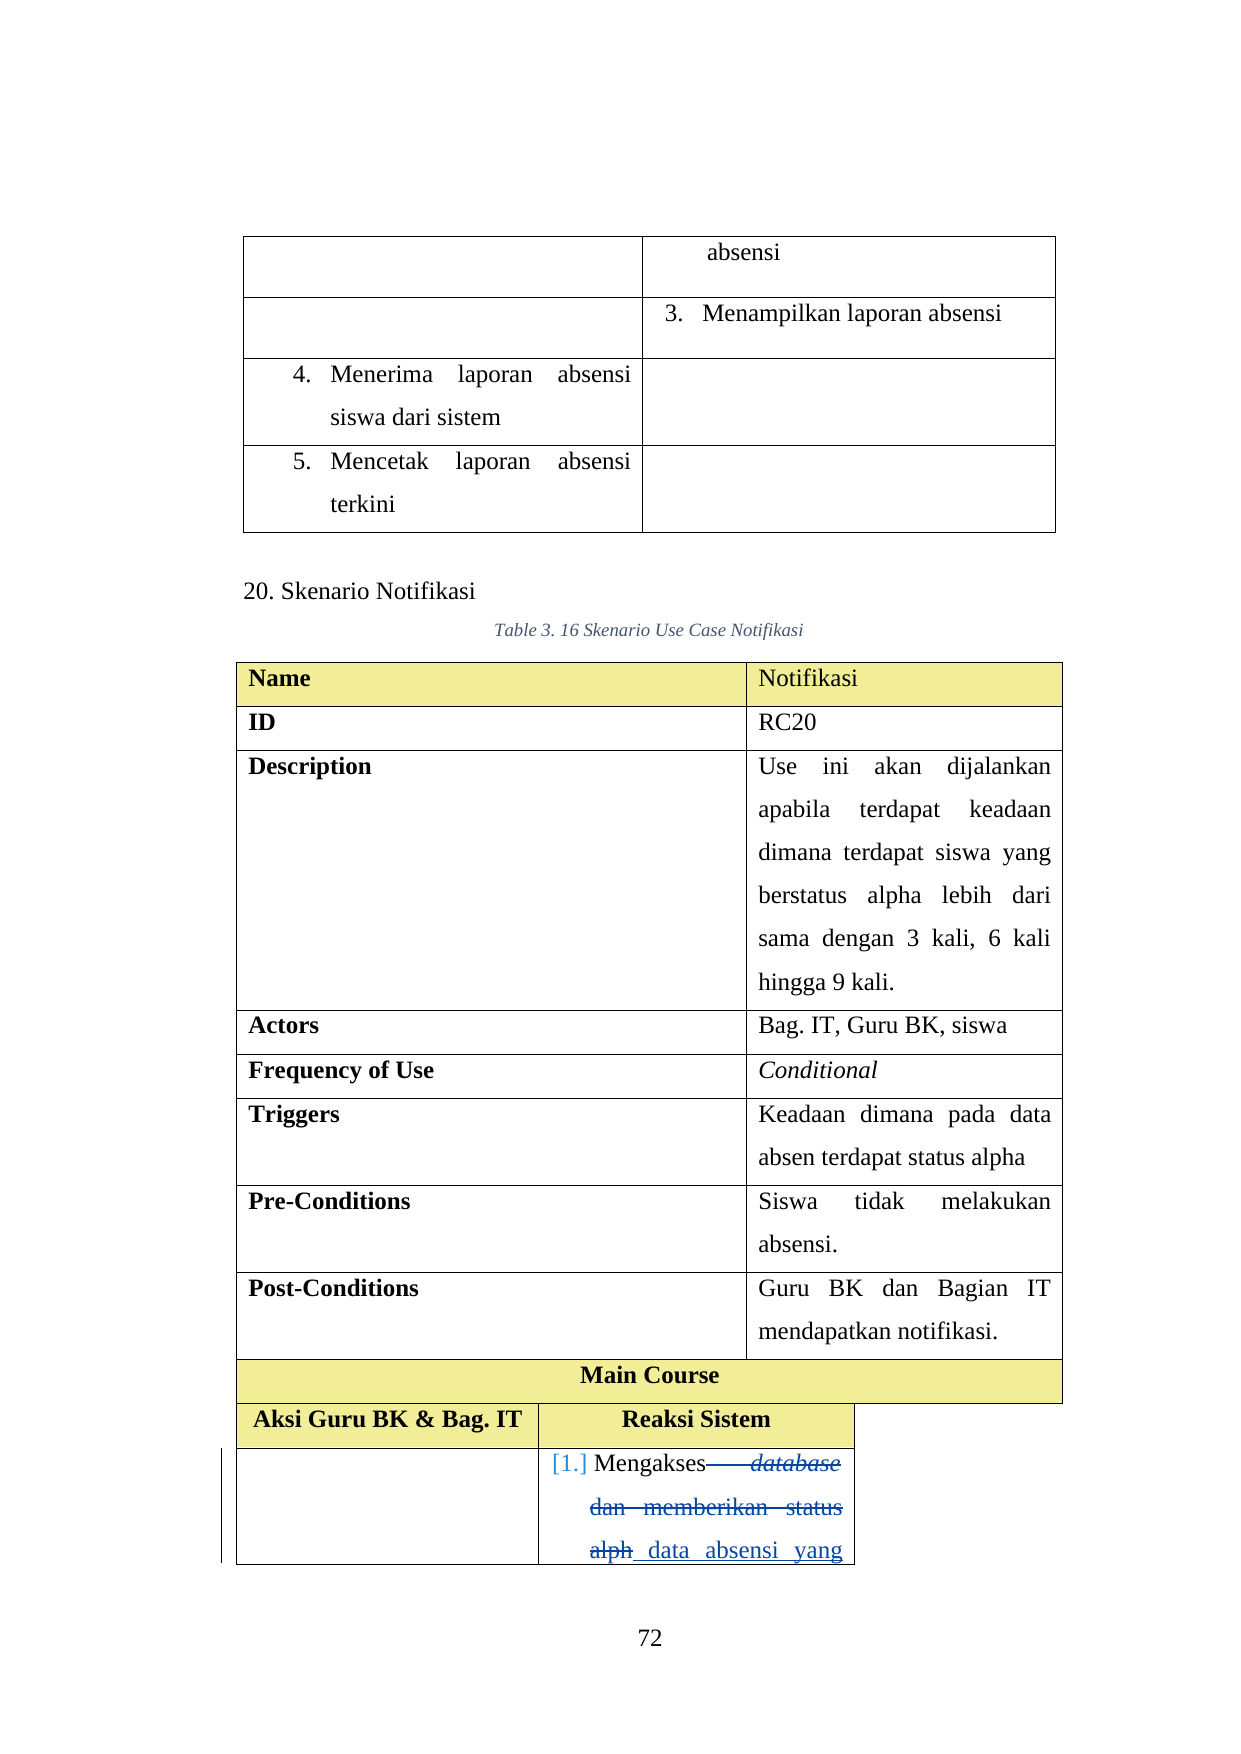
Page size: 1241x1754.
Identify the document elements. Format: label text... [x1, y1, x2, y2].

table_cell Conditional [747, 1055, 1062, 1098]
list Skenario Notifikasi [243, 576, 1063, 605]
table_cell Reaksi Sistem [539, 1404, 854, 1447]
table_cell Keadaan dimana pada data absen terdapat status alpha [747, 1099, 1062, 1185]
table_header Name [237, 663, 746, 706]
table_cell Description [237, 751, 746, 1009]
table_cell Actors [237, 1011, 746, 1054]
table_cell Post-Conditions [237, 1273, 746, 1359]
table_cell Siswa tidak melakukan absensi. [747, 1186, 1062, 1272]
table_cell Triggers [237, 1099, 746, 1185]
table_cell Menerima laporan absensi siswa dari sistem [244, 359, 642, 445]
table_cell Guru BK dan Bagian IT mendapatkan notifikasi. [747, 1273, 1062, 1359]
table_cell [244, 237, 642, 297]
table_cell Pre-Conditions [237, 1186, 746, 1272]
table_cell [244, 298, 642, 358]
table_cell [643, 446, 1055, 532]
table_cell Frequency of Use [237, 1055, 746, 1098]
table_cell Menampilkan laporan absensi [643, 298, 1055, 358]
table_cell RC20 [747, 707, 1062, 750]
text Table 3. 16 Skenario Use Case Notifikasi [236, 619, 1063, 641]
table_cell [237, 1449, 538, 1563]
table_cell Aksi Guru BK & Bag. IT [237, 1404, 538, 1447]
table_cell ID [237, 707, 746, 750]
table_header Notifikasi [747, 663, 1062, 706]
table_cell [643, 237, 1055, 297]
table_cell Mengakses. [539, 1449, 854, 1563]
table_cell Mencetak laporan absensi terkini [244, 446, 642, 532]
table_cell Bag. IT, Guru BK, siswa [747, 1011, 1062, 1054]
table_cell [643, 359, 1055, 445]
table_cell Use ini akan dijalankan apabila terdapat keadaan dimana terdapat siswa yang berstatus alpha lebih dari sama dengan 3 kali, 6 kali hingga 9 kali. [747, 751, 1062, 1009]
table_cell Main Course [237, 1360, 1062, 1403]
